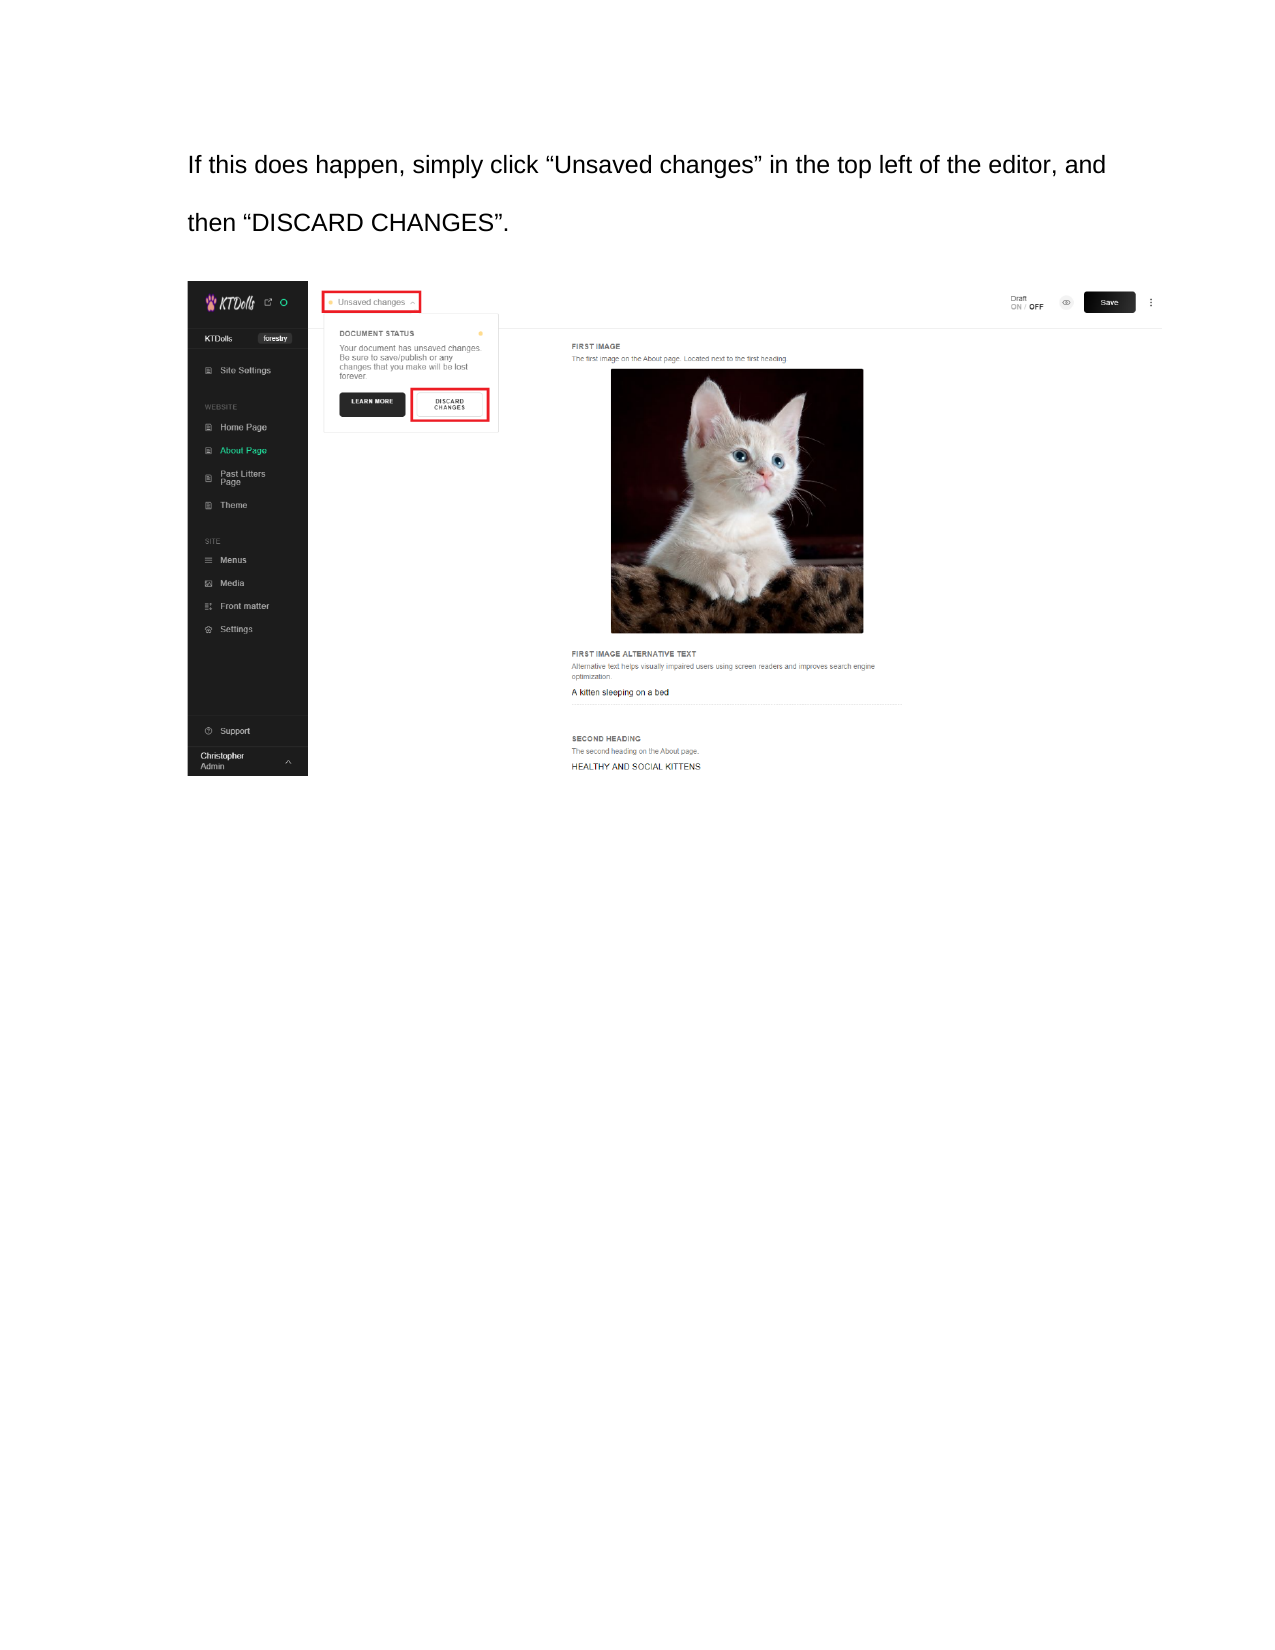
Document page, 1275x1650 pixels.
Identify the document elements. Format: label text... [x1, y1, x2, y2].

picture [187, 281, 1162, 776]
text If this does happen, simply click “Unsaved changes” in the top left of the editor, and then “DISCARD CHANGES”. [187, 150, 1125, 236]
